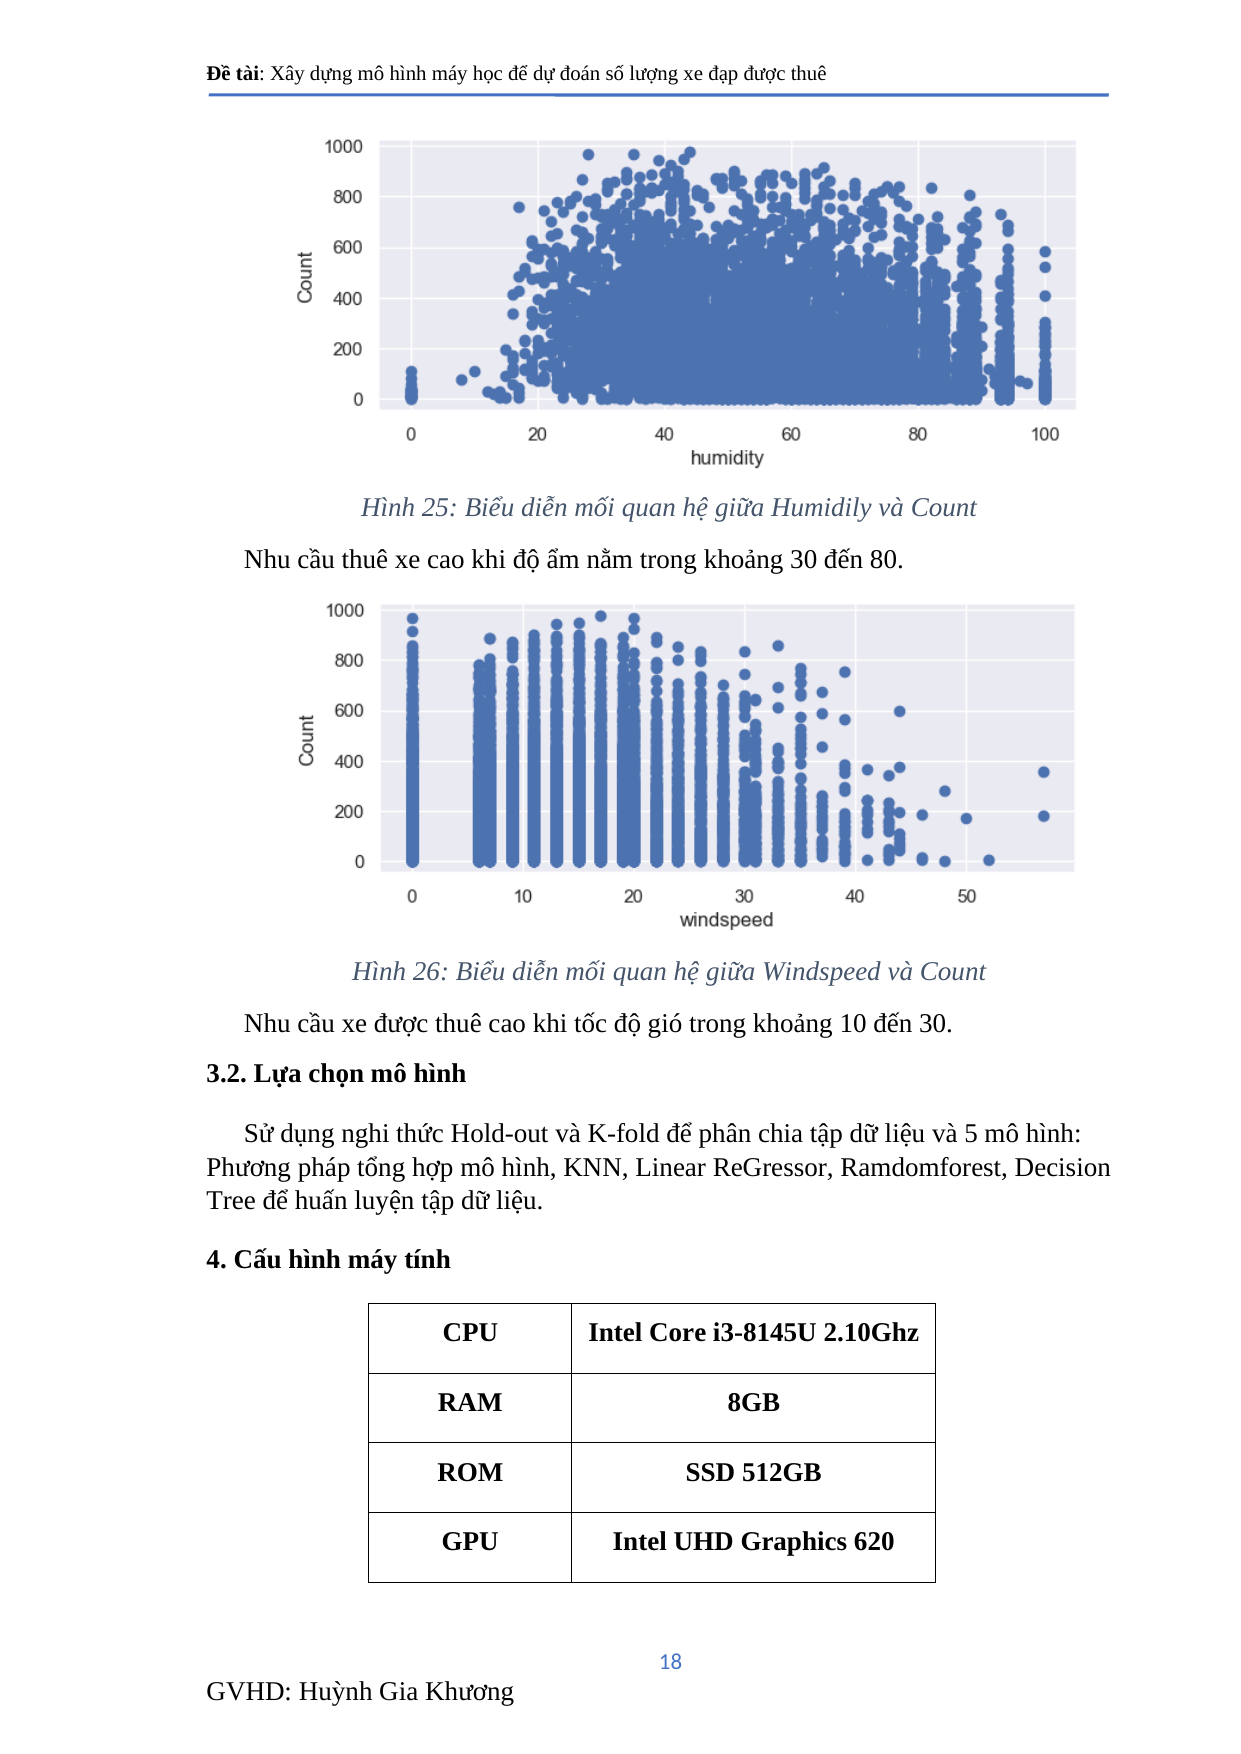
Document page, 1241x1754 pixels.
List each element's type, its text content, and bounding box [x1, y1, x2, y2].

table_header CPU [369, 1304, 571, 1373]
text Nhu cầu xe được thuê cao khi tốc độ gió trong khoảng 10 đến 30. [206, 1007, 1134, 1038]
text Nhu cầu thuê xe cao khi độ ẩm nằm trong khoảng 30 đến 80. [206, 543, 1134, 574]
table_cell SSD 512GB [572, 1443, 935, 1512]
picture [293, 593, 1084, 936]
subtitle 4. Cấu hình máy tính [206, 1243, 1134, 1274]
table_cell RAM [369, 1374, 571, 1442]
subtitle 3.2. Lựa chọn mô hình [206, 1057, 1134, 1088]
table_cell 8GB [572, 1374, 935, 1442]
table_cell ROM [369, 1443, 571, 1512]
table_header Intel Core i3-8145U 2.10Ghz [572, 1304, 935, 1373]
table_cell Intel UHD Graphics 620 [572, 1513, 935, 1582]
text Sử dụng nghi thức Hold-out và K-fold để phân chia tập dữ liệu và 5 mô hình: Phương pháp tổng hợp mô hình, KNN, Linear ReGressor, Ramdomforest, Decision Tree để huấn luyện tập dữ liệu. [206, 1117, 1134, 1215]
text Hình 26: Biểu diễn mối quan hệ giữa Windspeed và Count [206, 955, 1134, 986]
table_cell GPU [369, 1513, 571, 1582]
text Hình 25: Biểu diễn mối quan hệ giữa Humidily và Count [206, 491, 1134, 523]
picture [295, 123, 1083, 473]
